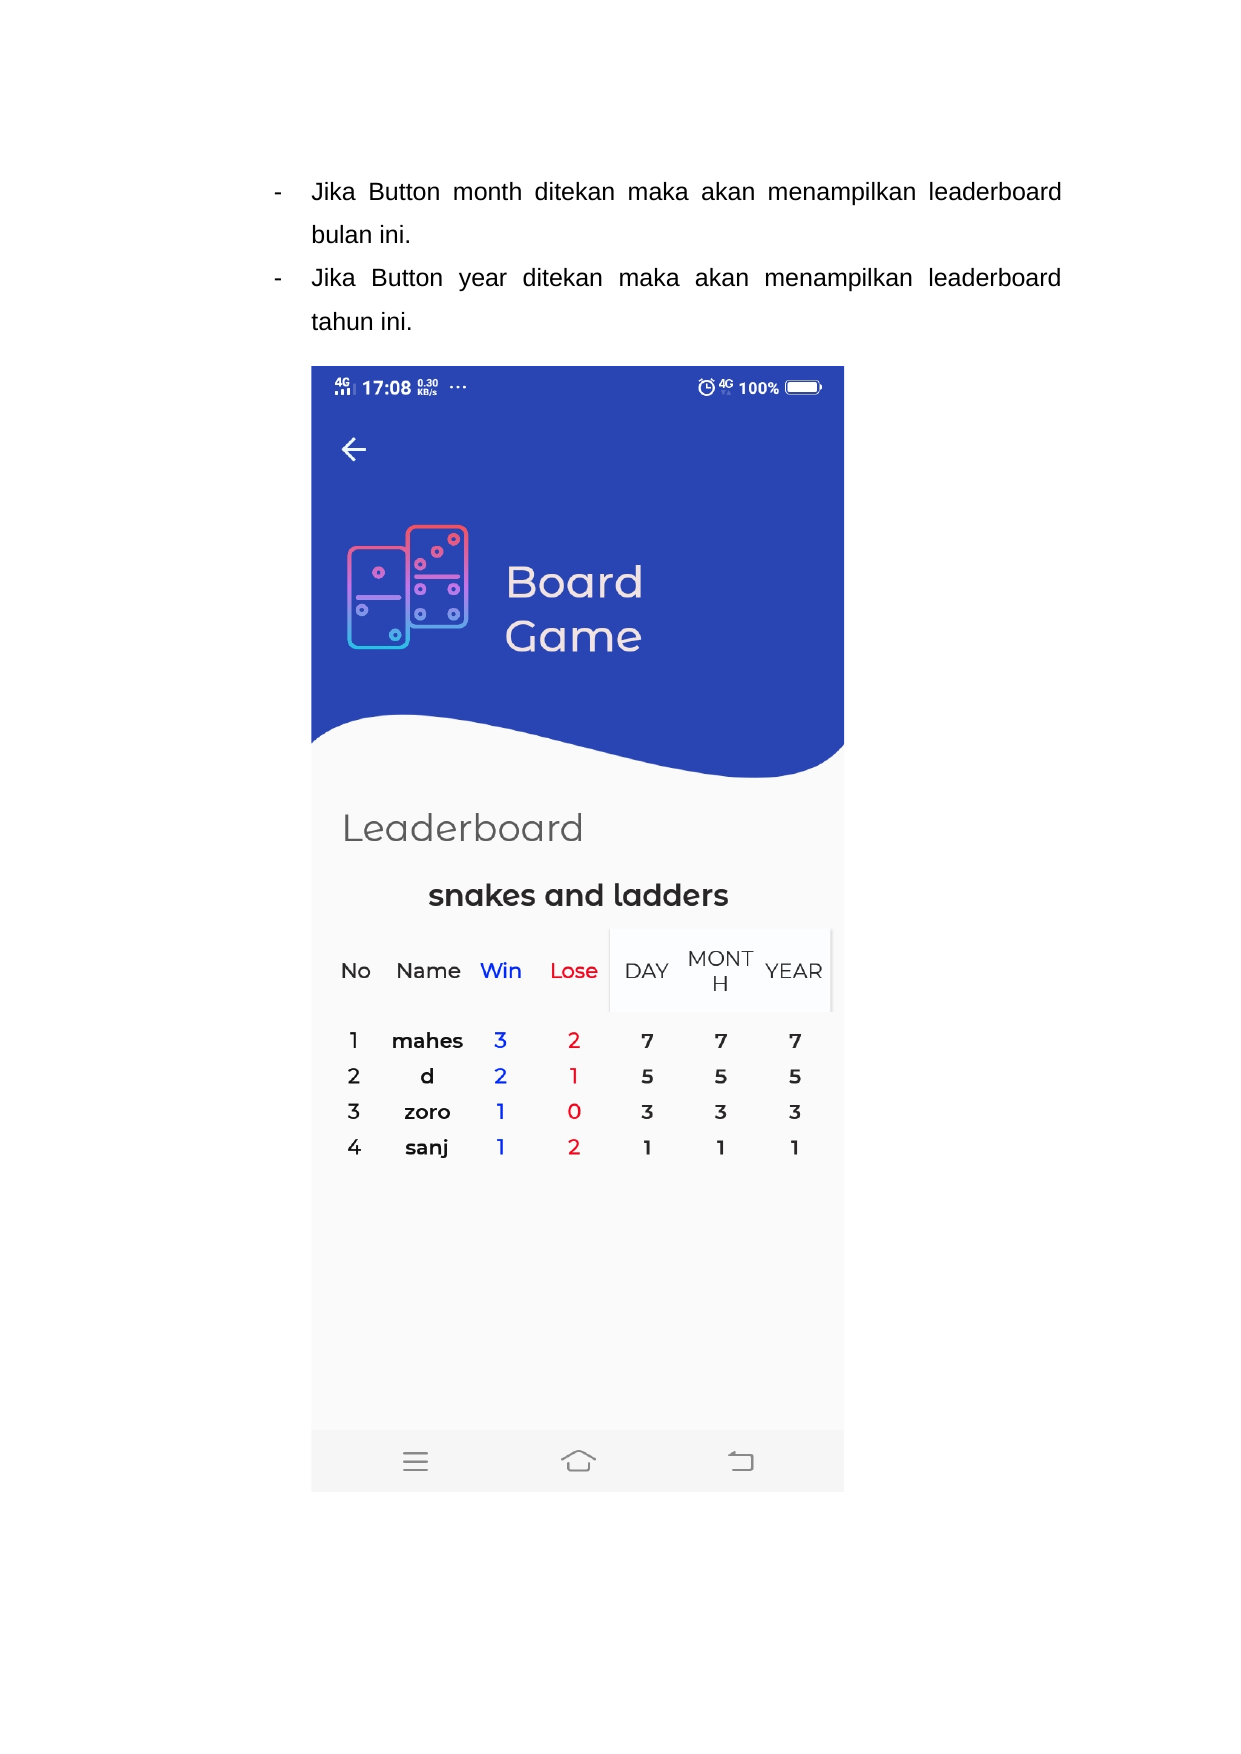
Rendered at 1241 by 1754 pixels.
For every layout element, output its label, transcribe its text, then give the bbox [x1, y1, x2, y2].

list Jika Button year ditekan maka akan menampilkan leaderboard tahun ini. [274, 263, 1063, 335]
list Jika Button month ditekan maka akan menampilkan leaderboard bulan ini. [274, 177, 1063, 249]
picture [311, 366, 845, 1492]
